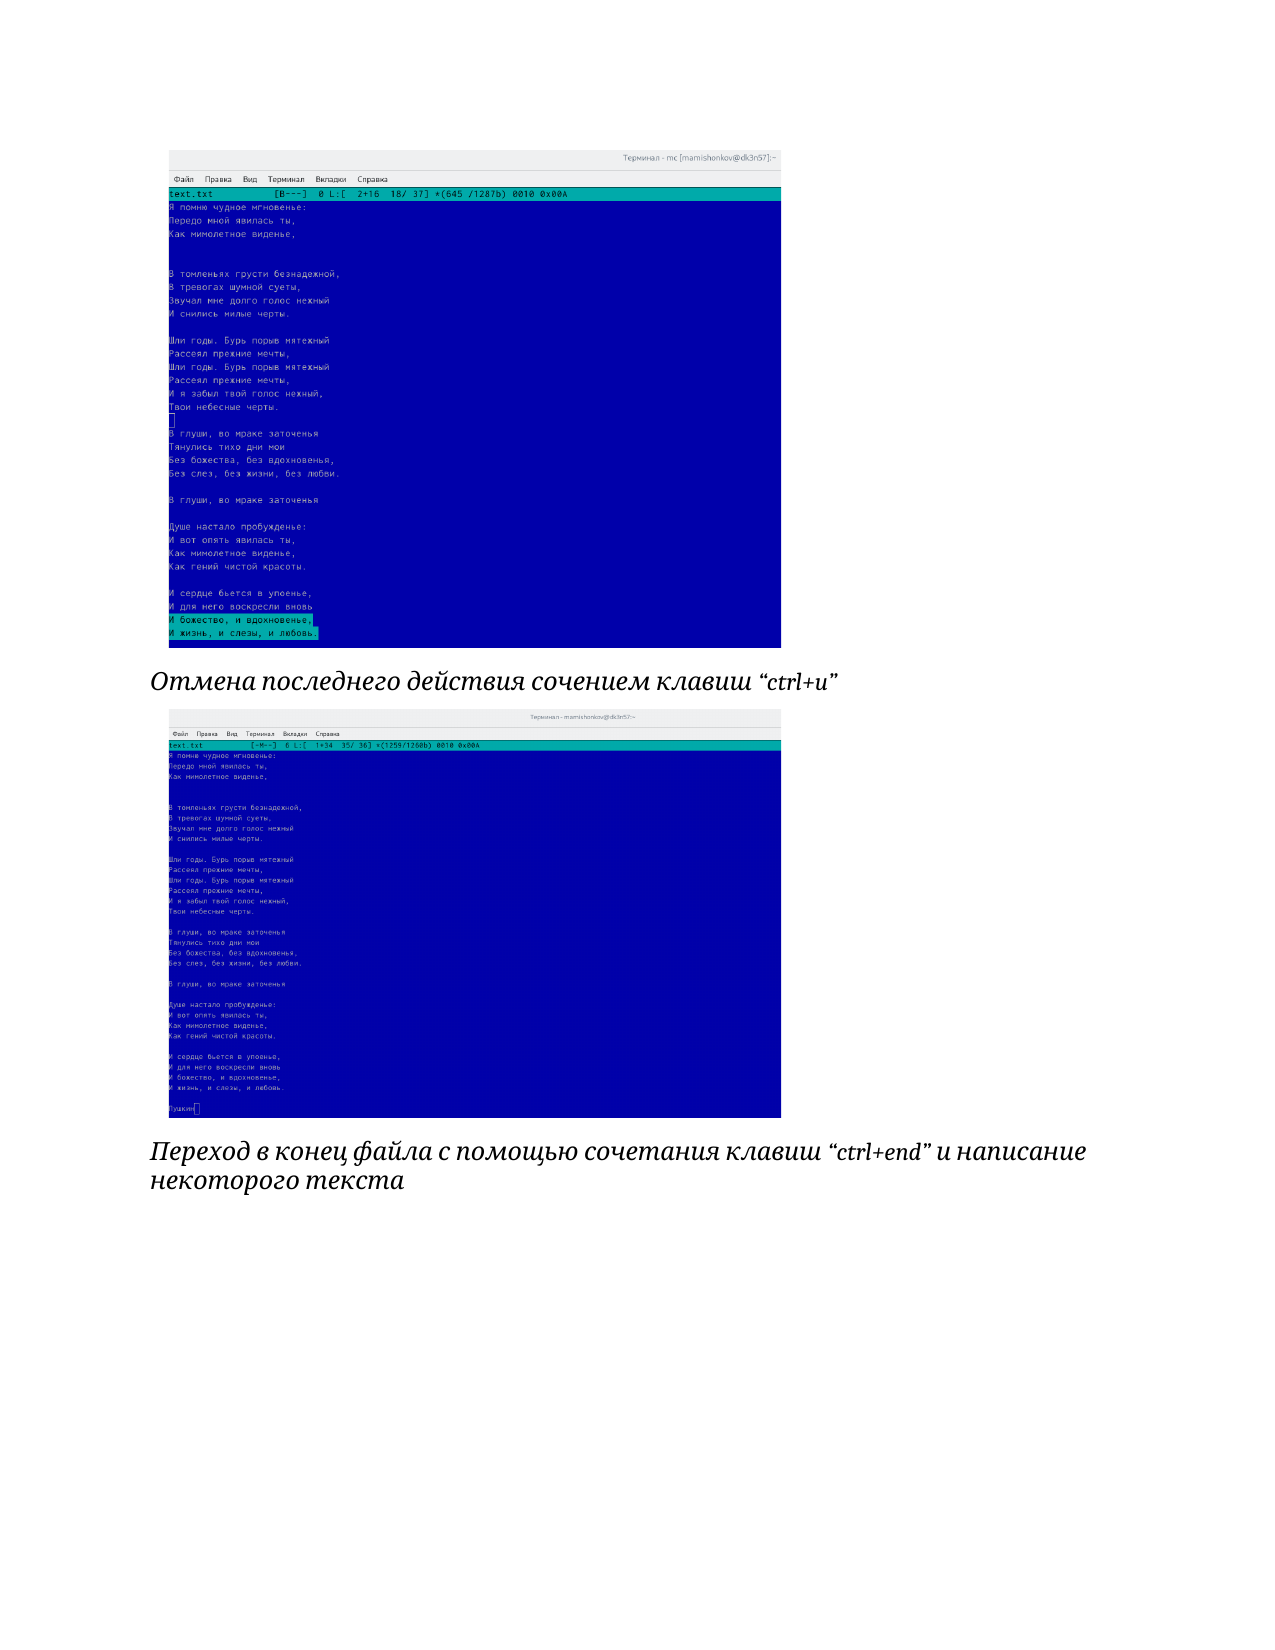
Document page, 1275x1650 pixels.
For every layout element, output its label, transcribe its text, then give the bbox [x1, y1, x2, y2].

text Отмена последнего действия сочением клавиш “ctrl+u” [150, 668, 1125, 697]
picture [168, 150, 782, 648]
picture [168, 752, 782, 1118]
picture [168, 709, 782, 749]
text Переход в конец файла с помощью сочетания клавиш “ctrl+end” и написание некоторого текста [150, 1138, 1125, 1196]
